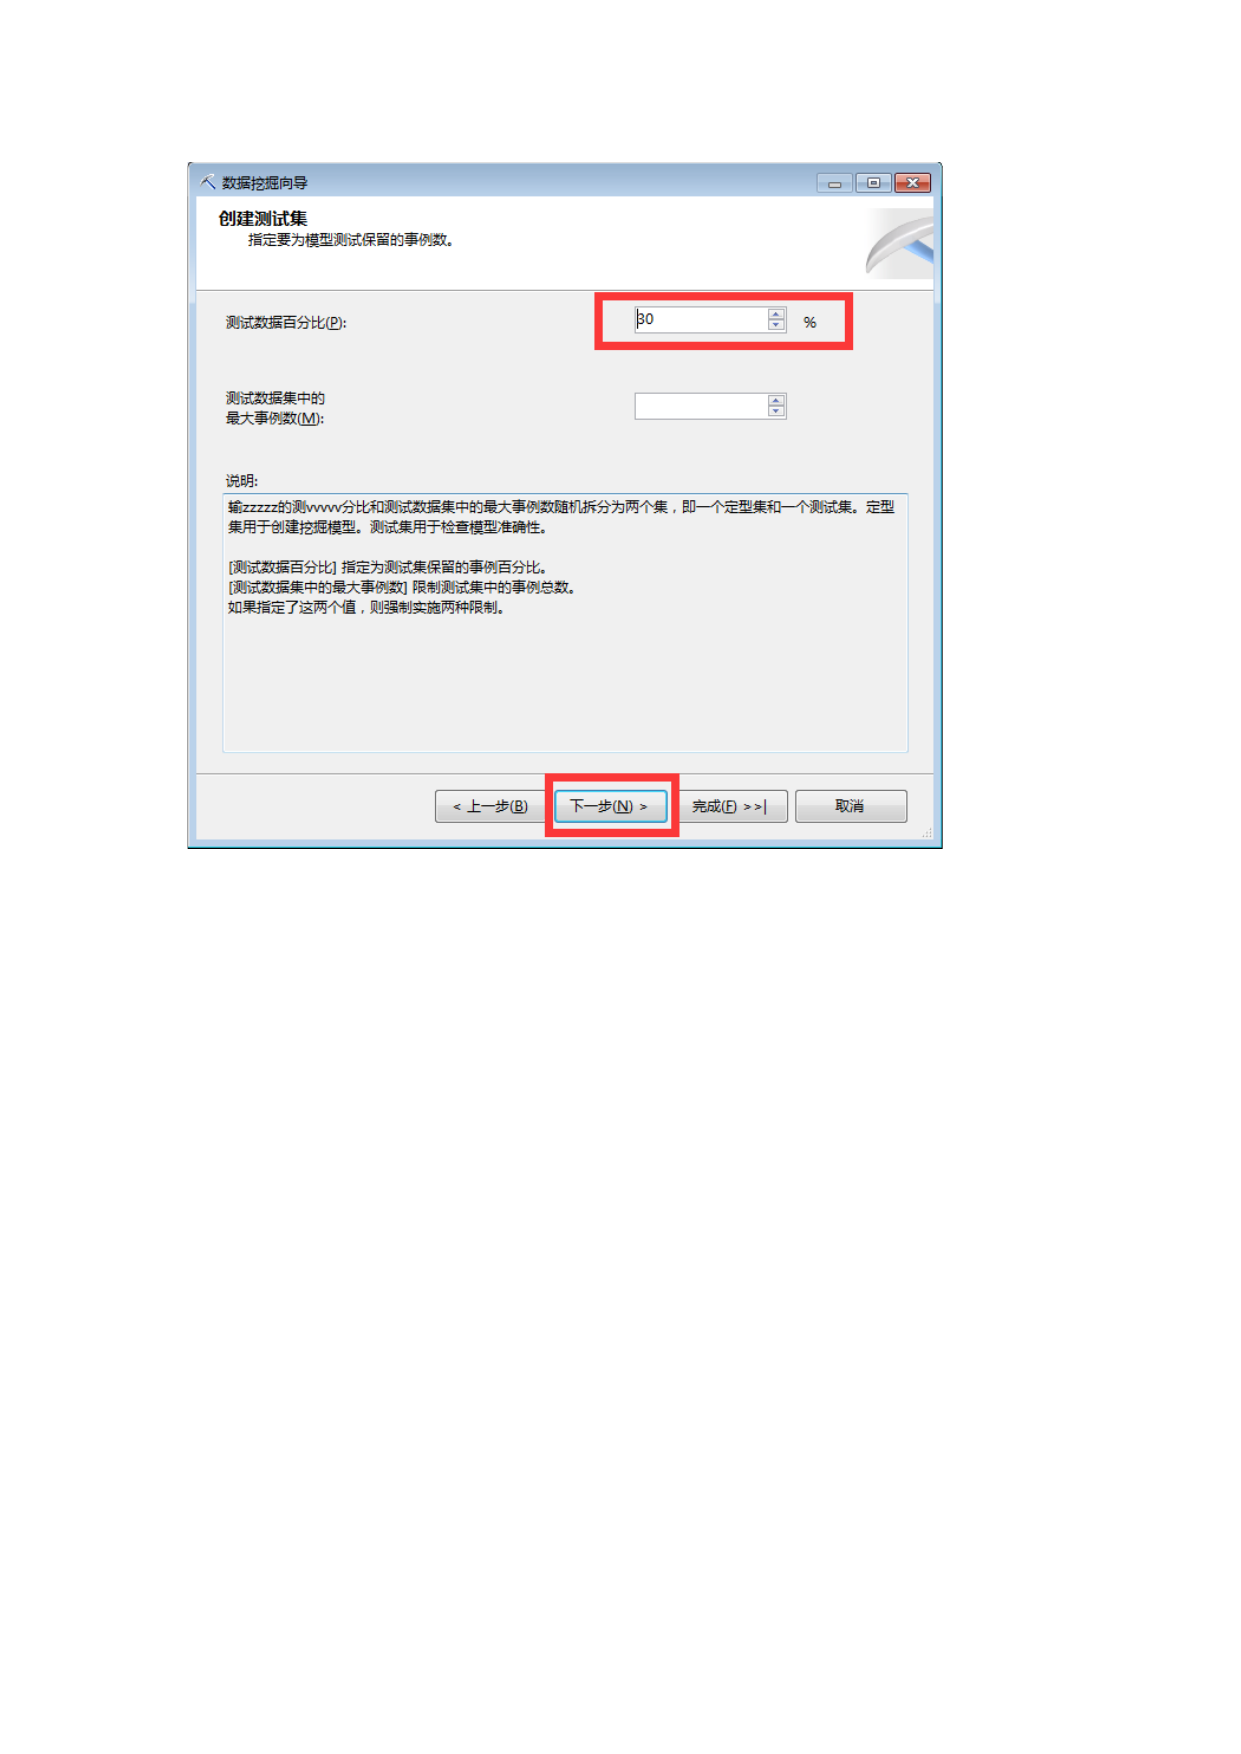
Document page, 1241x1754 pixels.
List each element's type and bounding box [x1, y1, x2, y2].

picture [187, 162, 943, 849]
